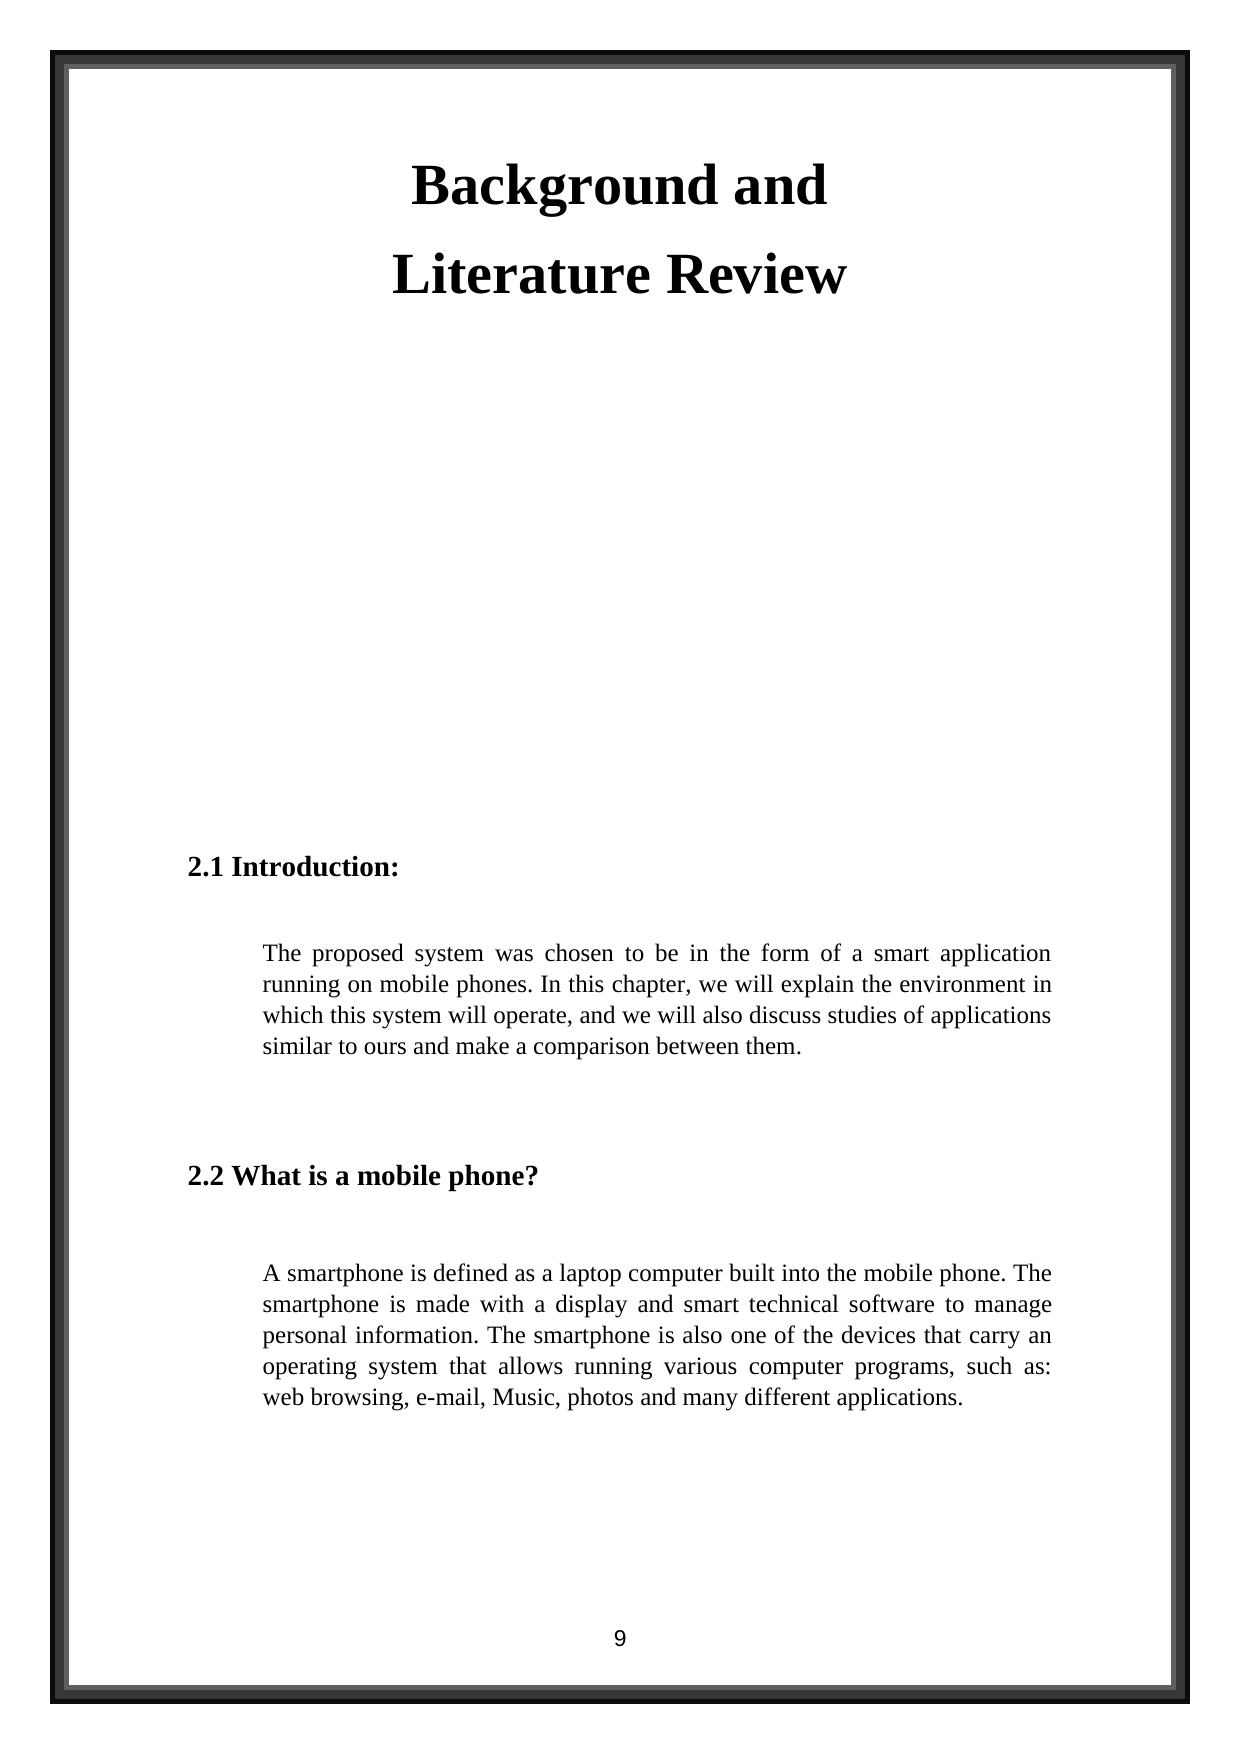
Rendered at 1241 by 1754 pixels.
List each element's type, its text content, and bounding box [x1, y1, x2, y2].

text A smartphone is defined as a laptop computer built into the mobile phone. The smartphone is made with a display and smart technical software to manage personal information. The smartphone is also one of the devices that carry an operating system that allows running various computer programs, such as: web browsing, e-mail, Music, photos and many different applications. [262, 1258, 1053, 1411]
text Literature Review [187, 239, 1053, 306]
text The proposed system was chosen to be in the form of a smart application running on mobile phones. In this chapter, we will explain the environment in which this system will operate, and we will also discuss studies of applications similar to ours and make a comparison between them. [262, 938, 1053, 1059]
subtitle 2.2 What is a mobile phone? [187, 1158, 1053, 1192]
subtitle 2.1 Introduction: [187, 849, 1053, 882]
text Background and [187, 150, 1053, 217]
